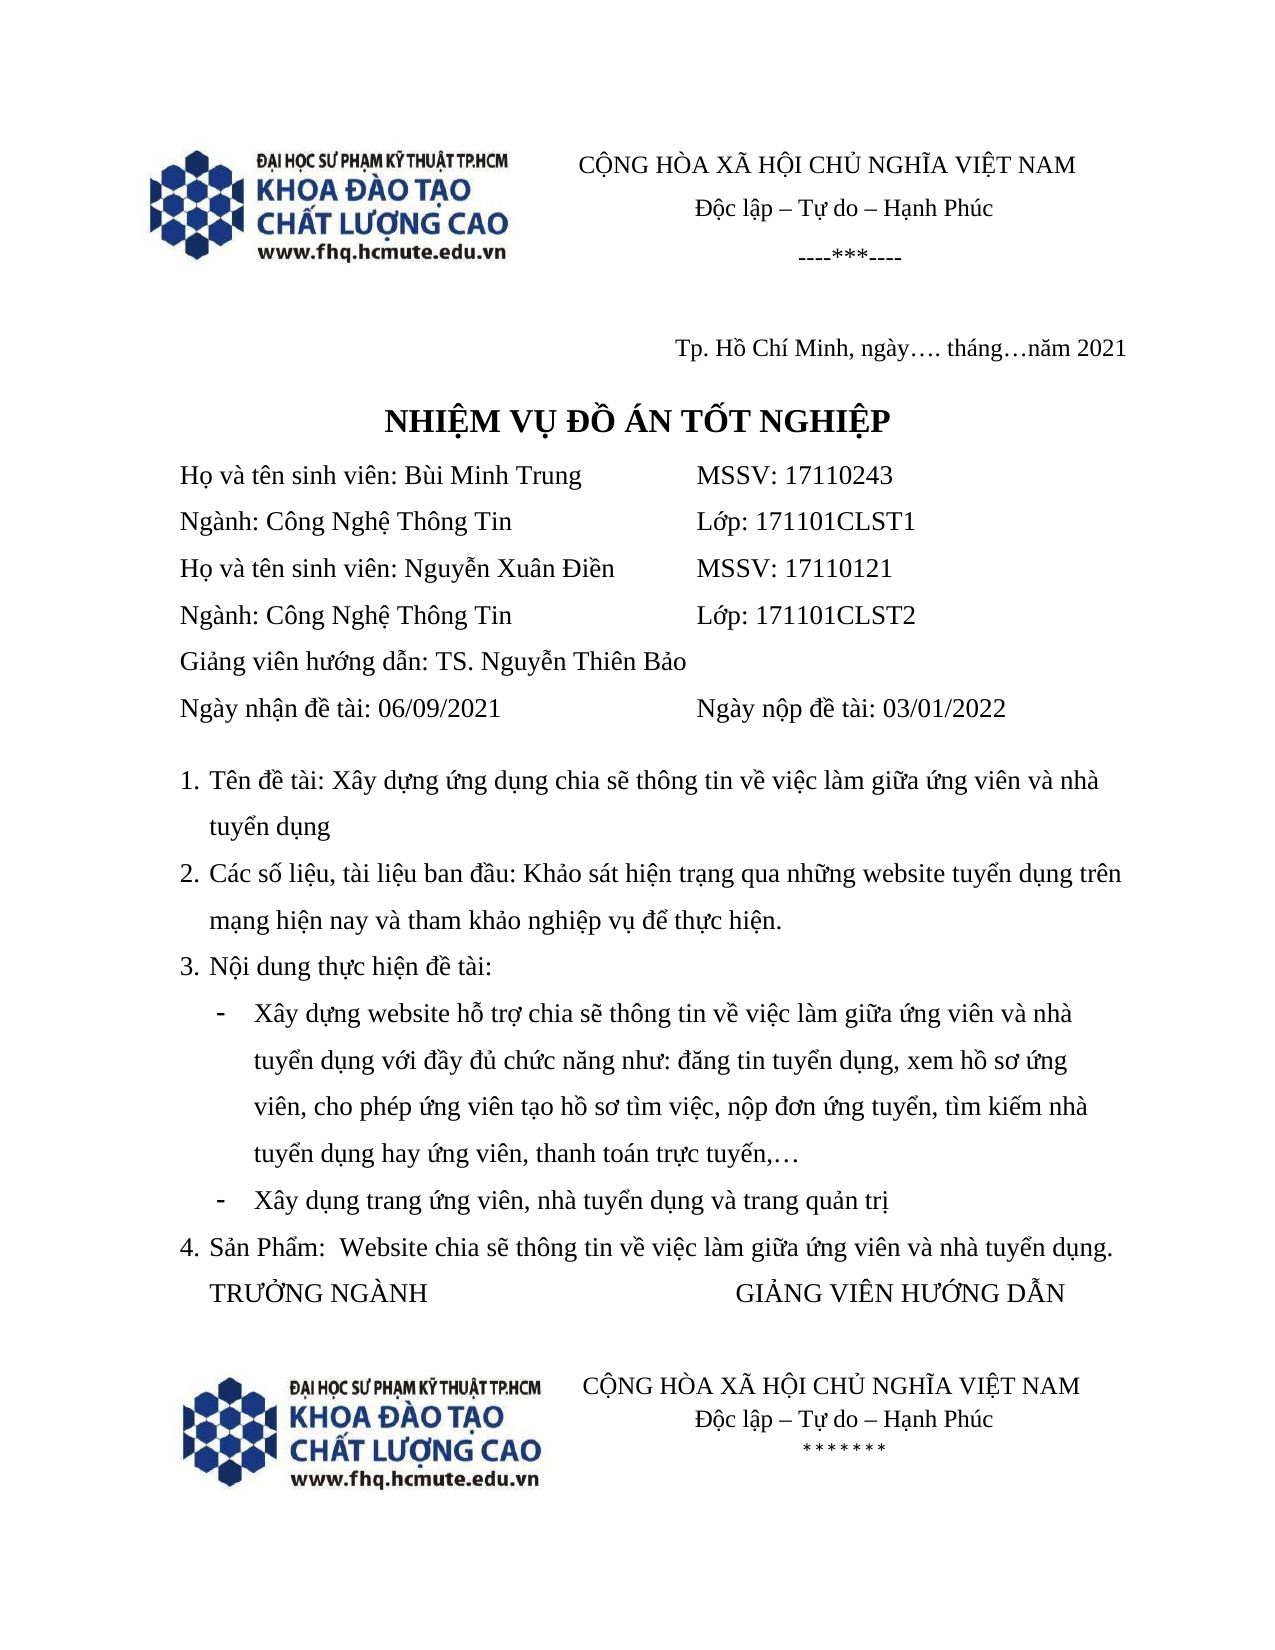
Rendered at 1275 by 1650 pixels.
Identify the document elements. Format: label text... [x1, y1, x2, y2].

text ******* [150, 1437, 1125, 1468]
text Tp. Hồ Chí Minh, ngày…. tháng…năm 2021 [150, 333, 1164, 362]
list Tên đề tài: Xây dựng ứng dụng chia sẽ thông tin về việc làm giữa ứng viên và nhà tuyển dụng [179, 764, 1125, 842]
text CỘNG HÒA XÃ HỘI CHỦ NGHĨA VIỆT NAM [150, 1371, 1125, 1399]
text TRƯỞNG NGÀNH GIẢNG VIÊN HƯỚNG DẪN [150, 1277, 1125, 1308]
list Nội dung thực hiện đề tài: [179, 950, 1125, 982]
list Sản Phẩm: Website chia sẽ thông tin về việc làm giữa ứng viên và nhà tuyển dụng. [179, 1231, 1125, 1262]
picture [172, 1468, 550, 1497]
text Giảng viên hướng dẫn: TS. Nguyễn Thiên Bảo [150, 645, 1125, 677]
text ----***---- [375, 242, 902, 270]
text Họ và tên sinh viên: Bùi Minh Trung MSSV: 17110243 [150, 459, 1125, 490]
list Xây dụng trang ứng viên, nhà tuyển dụng và trang quản trị [216, 1184, 1125, 1215]
list Các số liệu, tài liệu ban đầu: Khảo sát hiện trạng qua những website tuyển dụng trên mạng hiện nay và tham khảo nghiệp vụ để thực hiện. [179, 857, 1125, 935]
text Ngành: Công Nghệ Thông Tin Lớp: 171101CLST1 [150, 505, 1125, 537]
picture [139, 143, 517, 270]
text Ngày nhận đề tài: 06/09/2021 Ngày nộp đề tài: 03/01/2022 [150, 692, 1125, 723]
text CỘNG HÒA XÃ HỘI CHỦ NGHĨA VIỆT NAM [150, 150, 1125, 179]
list Xây dựng website hỗ trợ chia sẽ thông tin về việc làm giữa ứng viên và nhà tuyển dụng với đầy đủ chức năng như: đăng tin tuyển dụng, xem hồ sơ ứng viên, cho phép ứng viên tạo hồ sơ tìm việc, nộp đơn ứng tuyển, tìm kiếm nhà tuyển dụng hay ứng viên, thanh toán trực tuyến,… [216, 997, 1125, 1168]
subtitle NHIỆM VỤ ĐỒ ÁN TỐT NGHIỆP [150, 401, 1125, 439]
text Độc lập – Tự do – Hạnh Phúc [150, 1404, 1125, 1433]
text Ngành: Công Nghệ Thông Tin Lớp: 171101CLST2 [150, 599, 1125, 630]
text Độc lập – Tự do – Hạnh Phúc [150, 193, 1125, 222]
picture [172, 1399, 550, 1404]
picture [172, 1433, 550, 1437]
text Họ và tên sinh viên: Nguyễn Xuân Điền MSSV: 17110121 [150, 552, 1125, 583]
